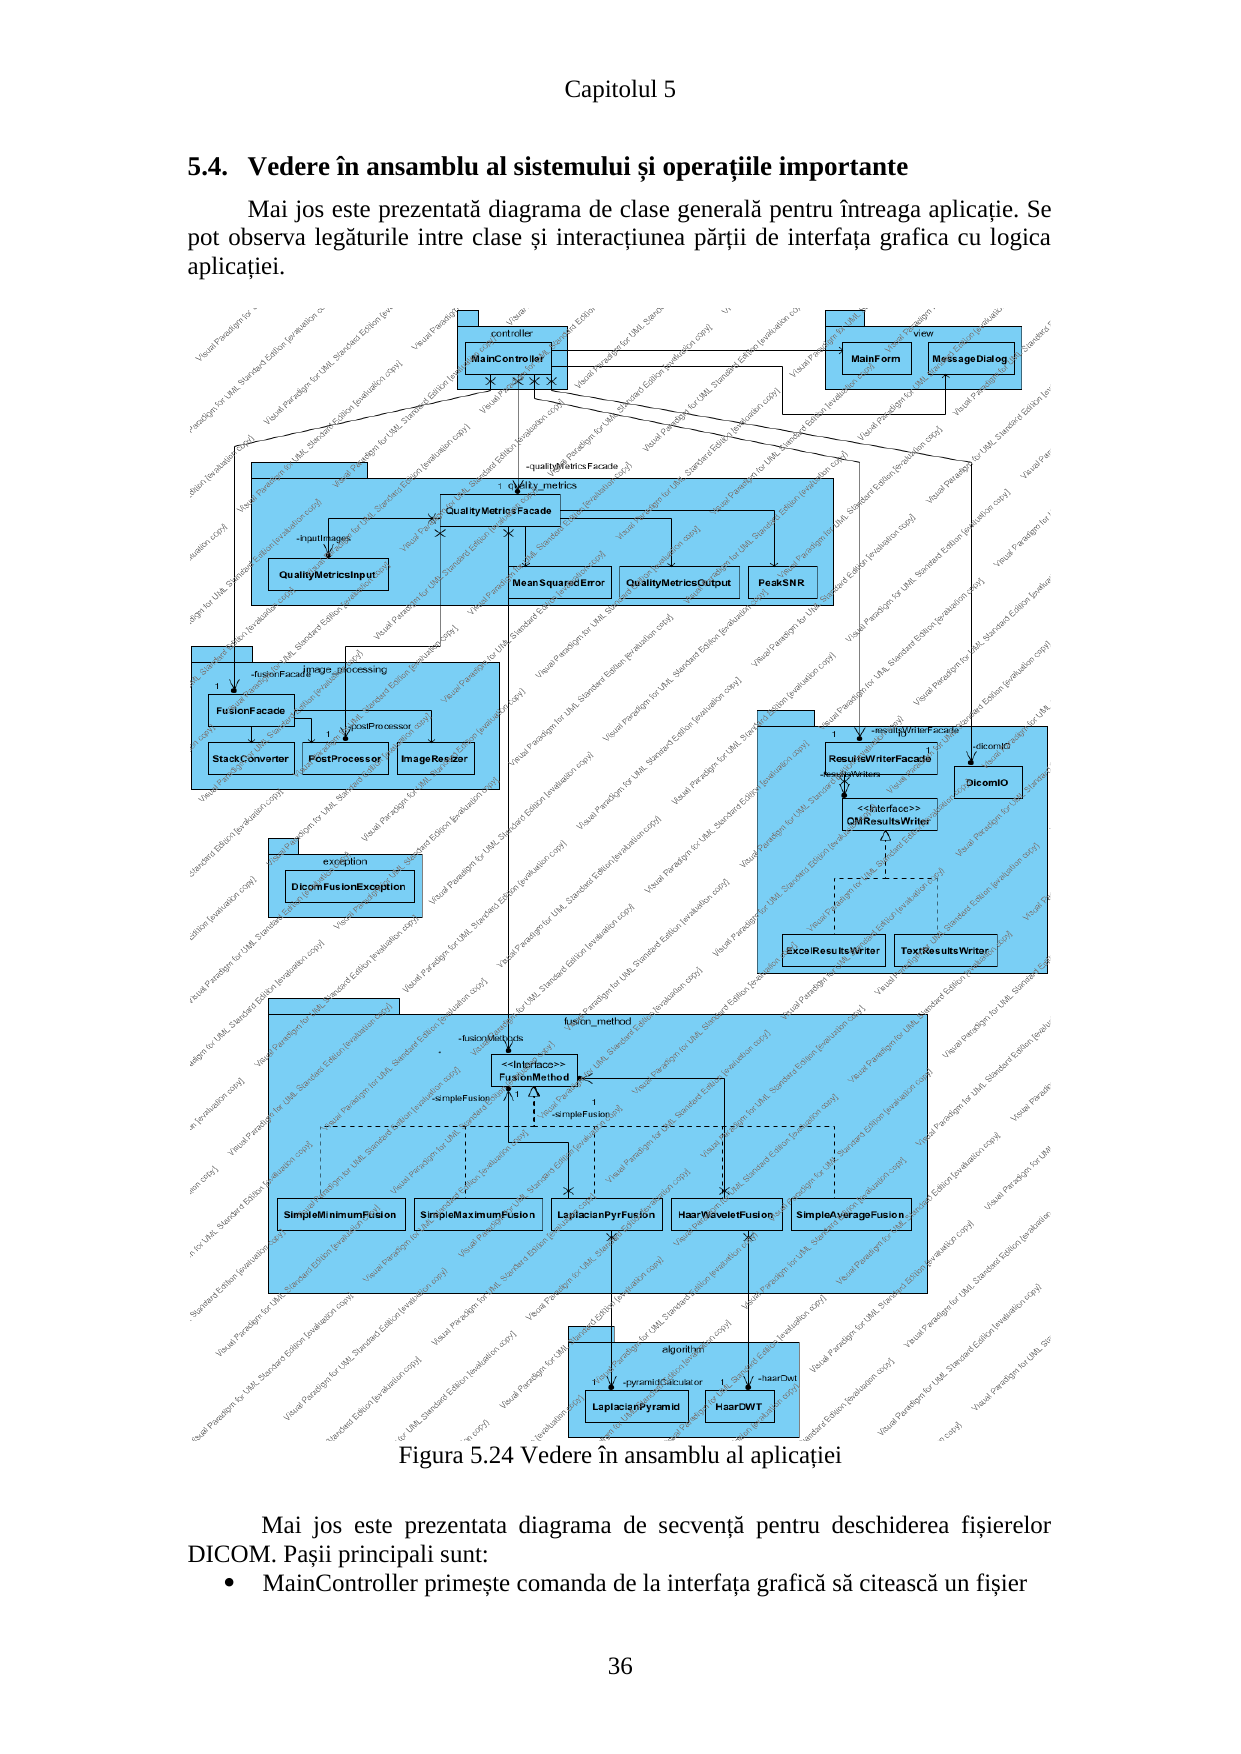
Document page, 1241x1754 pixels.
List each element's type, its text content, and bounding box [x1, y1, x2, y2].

picture [190, 308, 1051, 1441]
list MainController primește comanda de la interfața grafică să citească un fișier [225, 1568, 1053, 1596]
text Mai jos este prezentată diagrama de clase generală pentru întreaga aplicație. Se pot observa legăturile intre clase și interacțiunea părții de interfața grafica cu logica aplicației. [187, 194, 1053, 280]
text Mai jos este prezentata diagrama de secvență pentru deschiderea fișierelor DICOM. Pașii principali sunt: [187, 1510, 1053, 1568]
subtitle Vedere în ansamblu al sistemului și operațiile importante [187, 150, 1053, 181]
